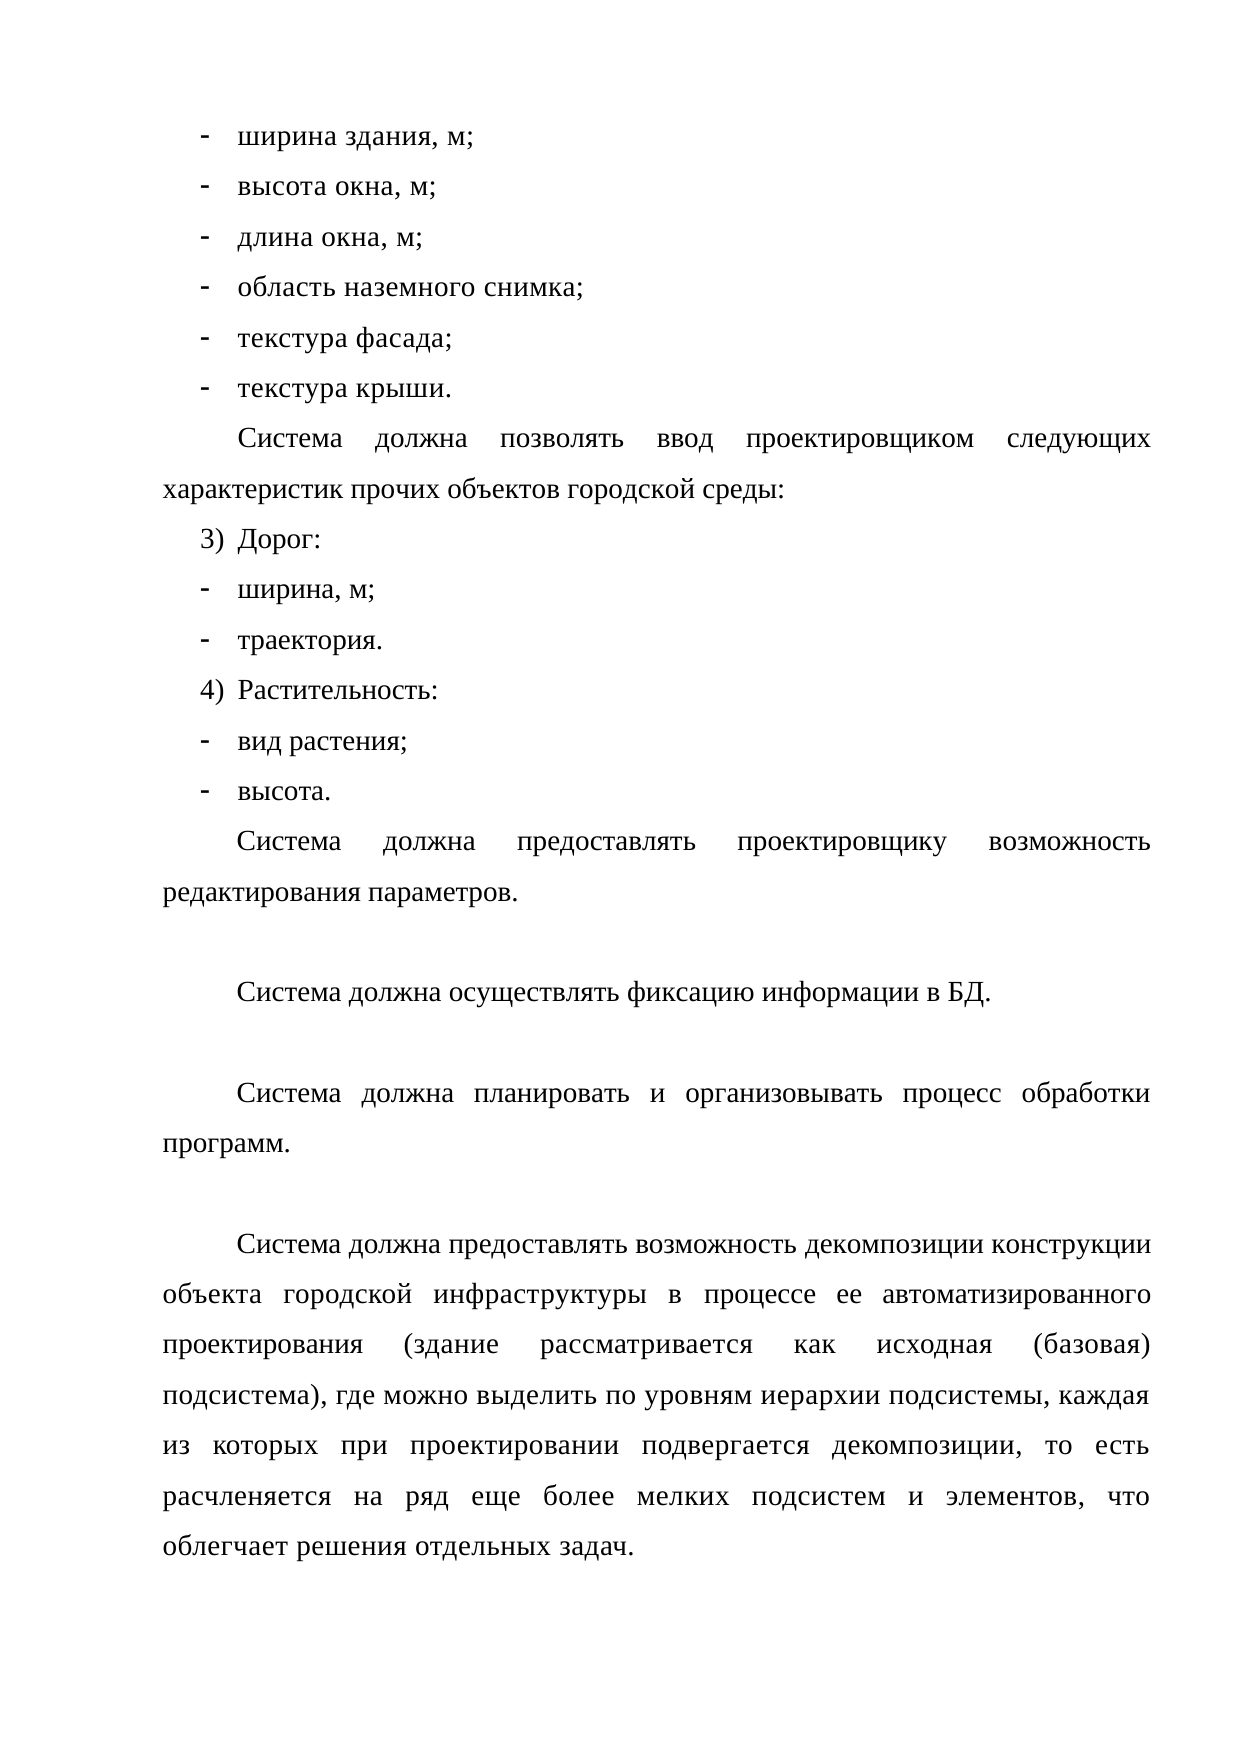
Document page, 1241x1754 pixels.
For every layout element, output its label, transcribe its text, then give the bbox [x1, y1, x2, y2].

list траектория. [200, 622, 1152, 656]
list текстура фасада; [200, 320, 1152, 353]
list длина окна, м; [200, 219, 1152, 253]
list текстура крыши. [200, 370, 1152, 404]
text Система должна предоставлять проектировщику возможность редактирования параметров. [162, 823, 1152, 907]
text Система должна планировать и организовывать процесс обработки программ. [162, 1075, 1152, 1159]
list ширина здания, м; [200, 118, 1152, 152]
text Система должна осуществлять фиксацию информации в БД. [162, 974, 1152, 1008]
list Дорог: [200, 521, 1152, 555]
text Система должна предоставлять возможность декомпозиции конструкции объекта городской инфраструктуры в процессе ее автоматизированного проектирования (здание рассматривается как исходная (базовая) подсистема), где можно выделить по уровням иерархии подсистемы, каждая из которых при проектировании подвергается декомпозиции, то есть расчленяется на ряд еще более мелких подсистем и элементов, что облегчает решения отдельных задач. [162, 1226, 1152, 1561]
list высота окна, м; [200, 168, 1152, 202]
list ширина, м; [200, 572, 1152, 605]
list высота. [200, 773, 1152, 807]
list Растительность: [200, 672, 1152, 706]
list область наземного снимка; [200, 269, 1152, 303]
list вид растения; [200, 723, 1152, 756]
text Система должна позволять ввод проектировщиком следующих характеристик прочих объектов городской среды: [162, 421, 1152, 504]
